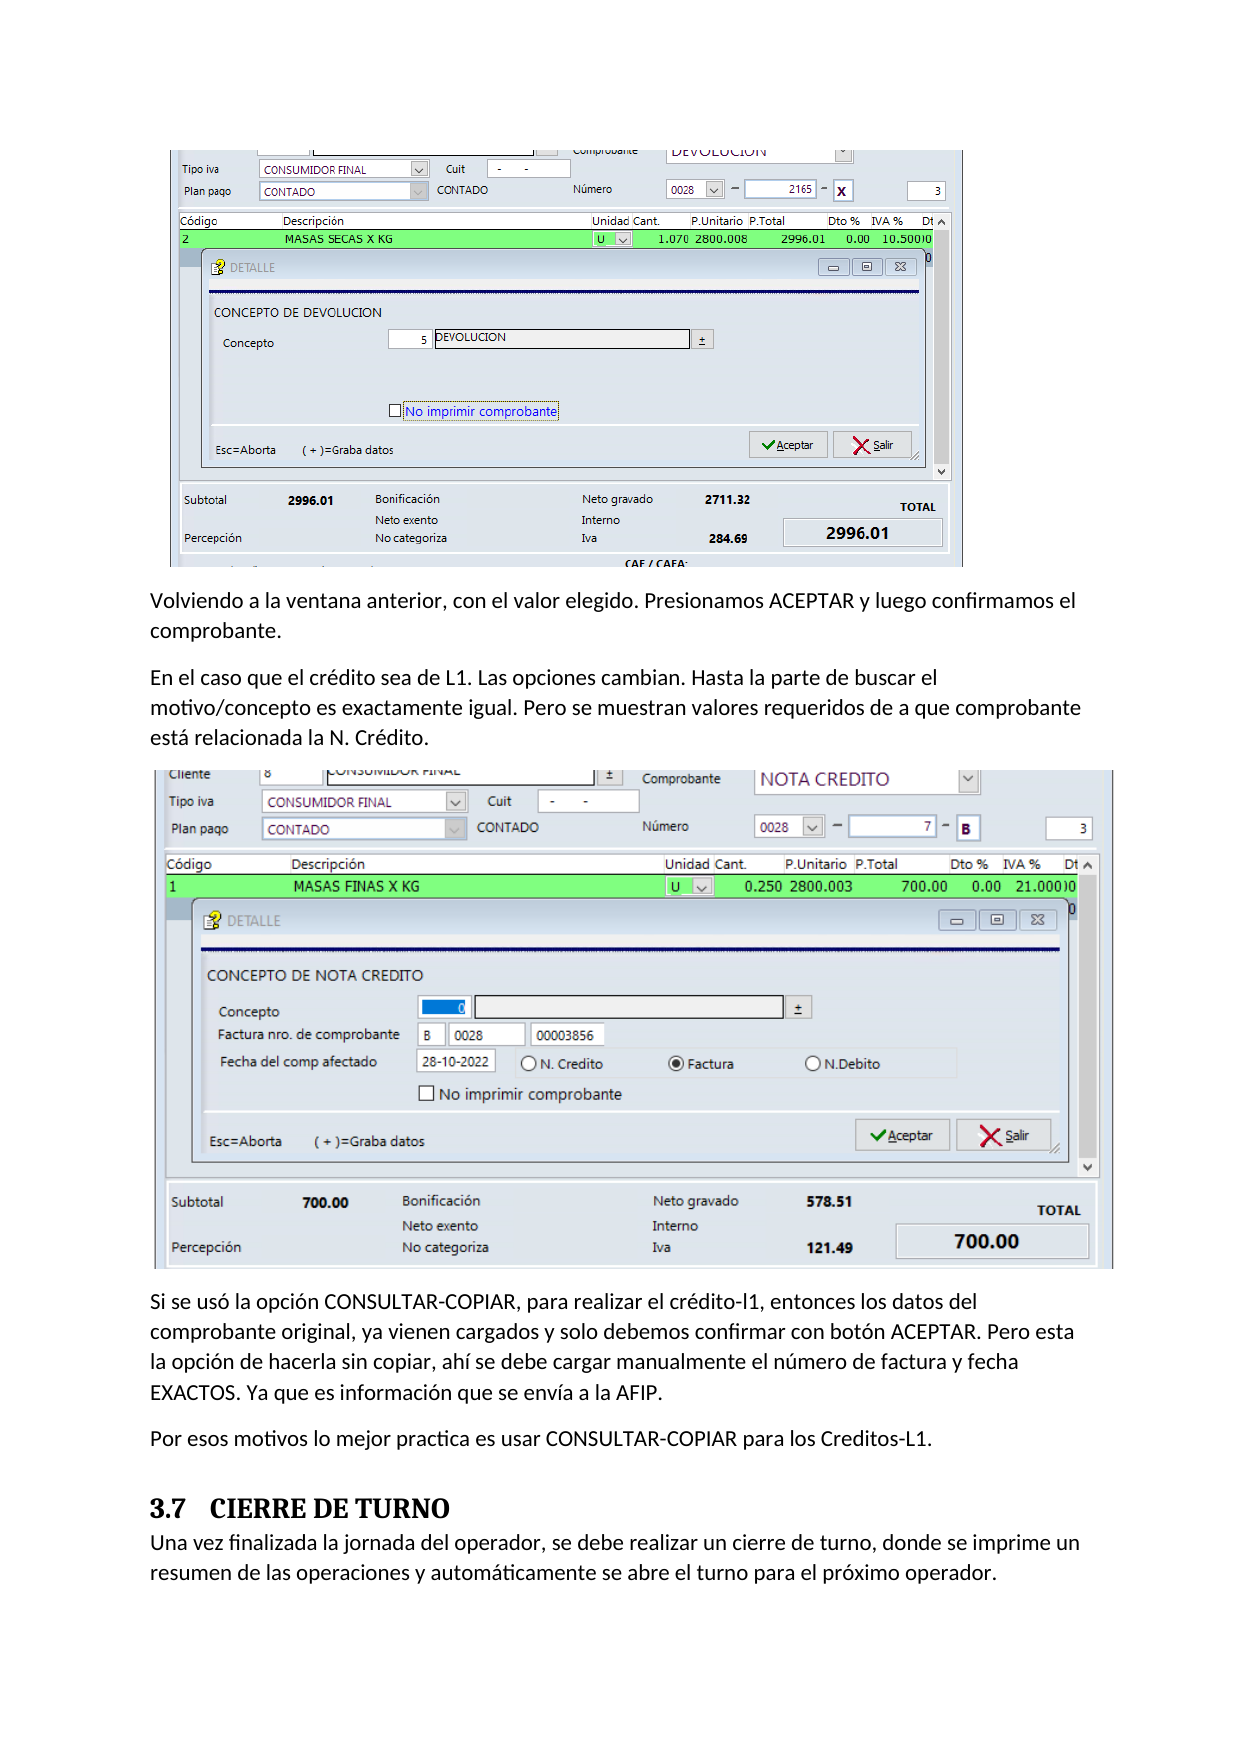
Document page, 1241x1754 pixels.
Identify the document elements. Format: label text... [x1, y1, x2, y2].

text Si se usó la opción CONSULTAR-COPIAR, para realizar el crédito-l1, entonces los datos del comprobante original, ya vienen cargados y solo debemos confirmar con botón ACEPTAR. Pero esta la opción de hacerla sin copiar, ahí se debe cargar manualmente el número de factura y fecha EXACTOS. Ya que es información que se envía a la AFIP. [150, 1287, 1090, 1406]
text En el caso que el crédito sea de L1. Las opciones cambian. Hasta la parte de buscar el motivo/concepto es exactamente igual. Pero se muestran valores requeridos de a que comprobante está relacionada la N. Crédito. [150, 663, 1090, 751]
text Una vez finalizada la jornada del operador, se debe realizar un cierre de turno, donde se imprime un resumen de las operaciones y automáticamente se abre el turno para el próximo operador. [150, 1528, 1090, 1587]
text Por esos motivos lo mejor practica es usar CONSULTAR-COPIAR para los Creditos-L1. [150, 1424, 1090, 1452]
subtitle CIERRE DE TURNO [150, 1492, 1090, 1526]
text Volviendo a la ventana anterior, con el valor elegido. Presionamos ACEPTAR y luego confirmamos el comprobante. [150, 586, 1090, 644]
